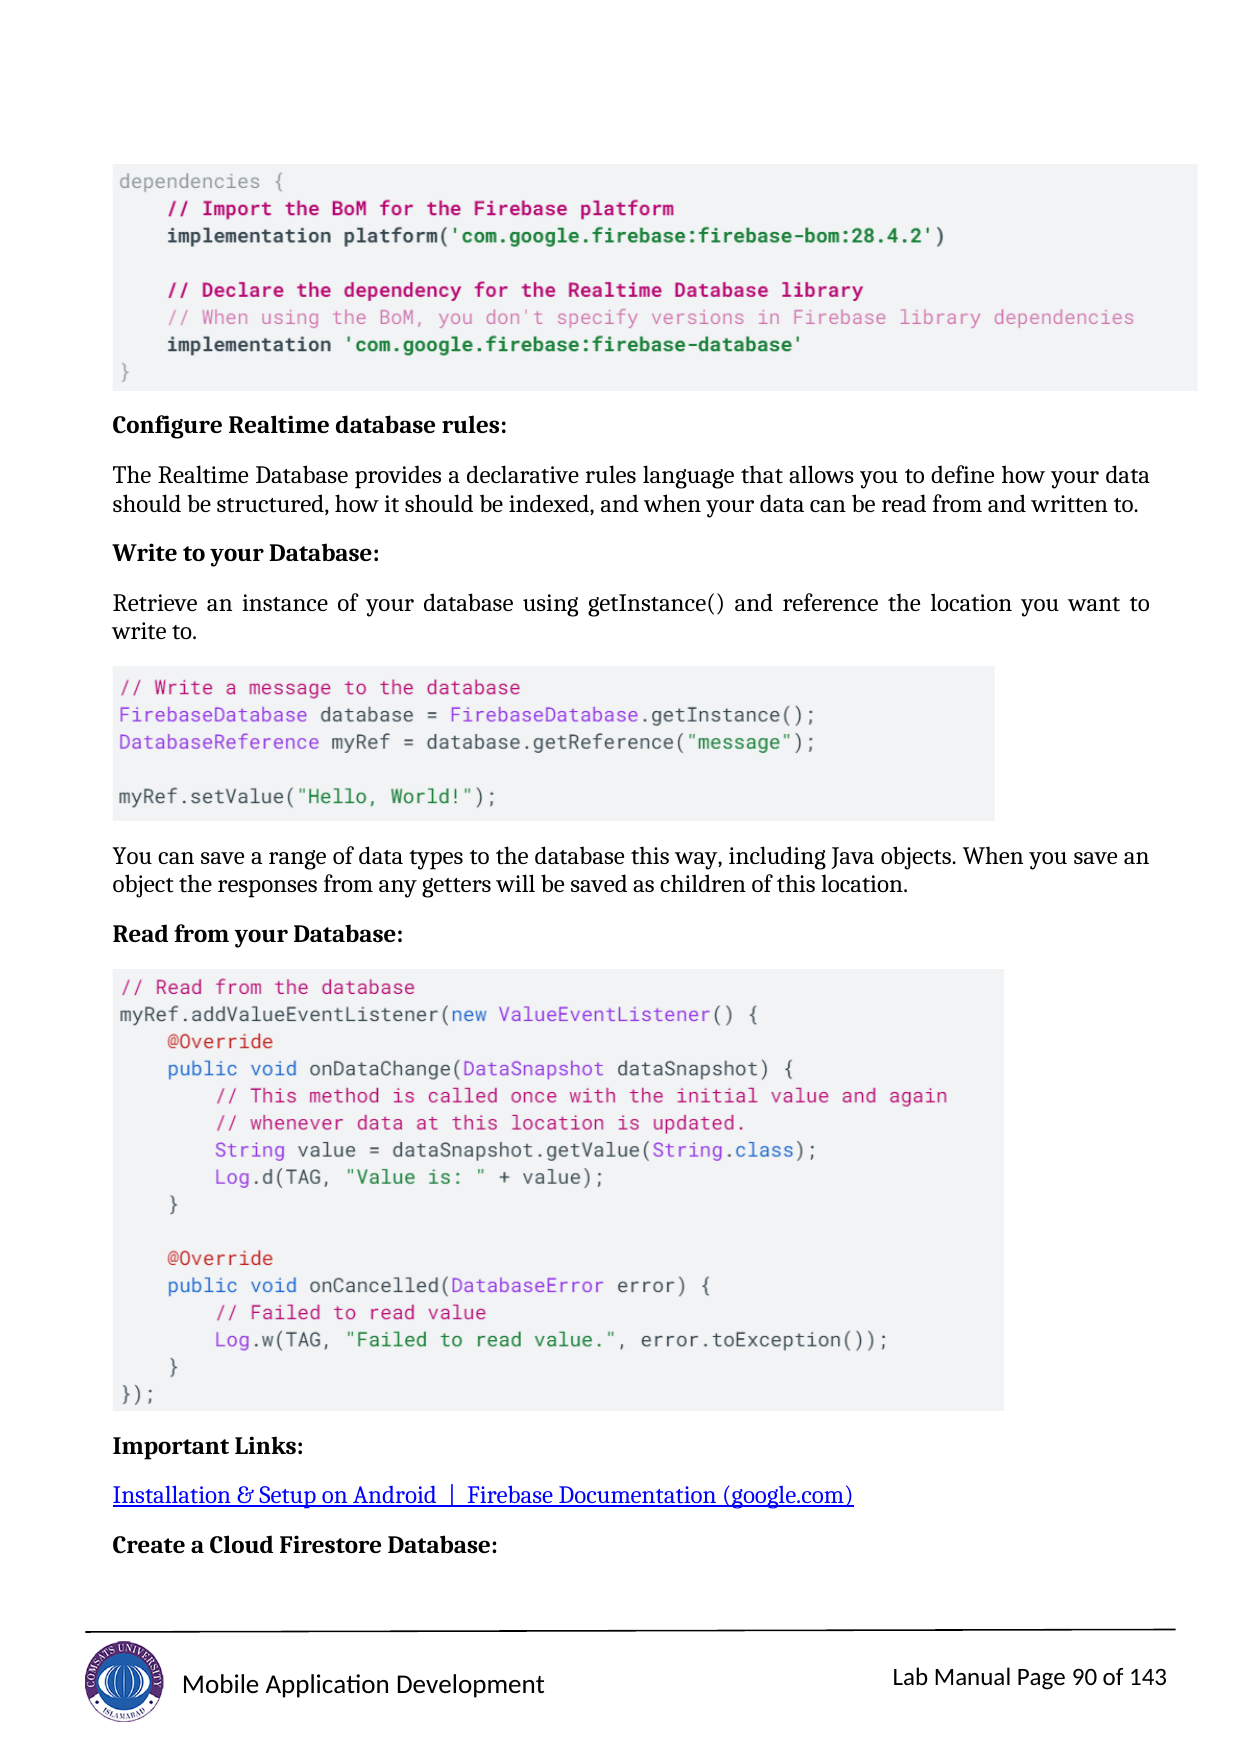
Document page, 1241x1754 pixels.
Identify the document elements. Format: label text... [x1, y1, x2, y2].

picture [85, 1641, 165, 1722]
picture [112, 164, 1198, 391]
subtitle Configure Realtime database rules: [112, 411, 1240, 440]
subtitle Important Links: [112, 1432, 1240, 1461]
text Retrieve an instance of your database using getInstance() and reference the location you want to write to. [112, 588, 1152, 646]
subtitle Create a Cloud Firestore Database: [112, 1531, 1240, 1559]
picture [112, 666, 995, 821]
picture [112, 969, 1004, 1411]
text Installation & Setup on Android | Firebase Documentation (google.com) [112, 1481, 1152, 1510]
text The Realtime Database provides a declarative rules language that allows you to define how your data should be structured, how it should be indexed, and when your data can be read from and written to. [112, 461, 1152, 518]
subtitle Write to your Database: [112, 539, 1240, 568]
text You can save a range of data types to the database this way, including Java objects. When you save an object the responses from any getters will be saved as children of this location. [112, 842, 1152, 899]
subtitle Read from your Database: [112, 920, 1240, 949]
